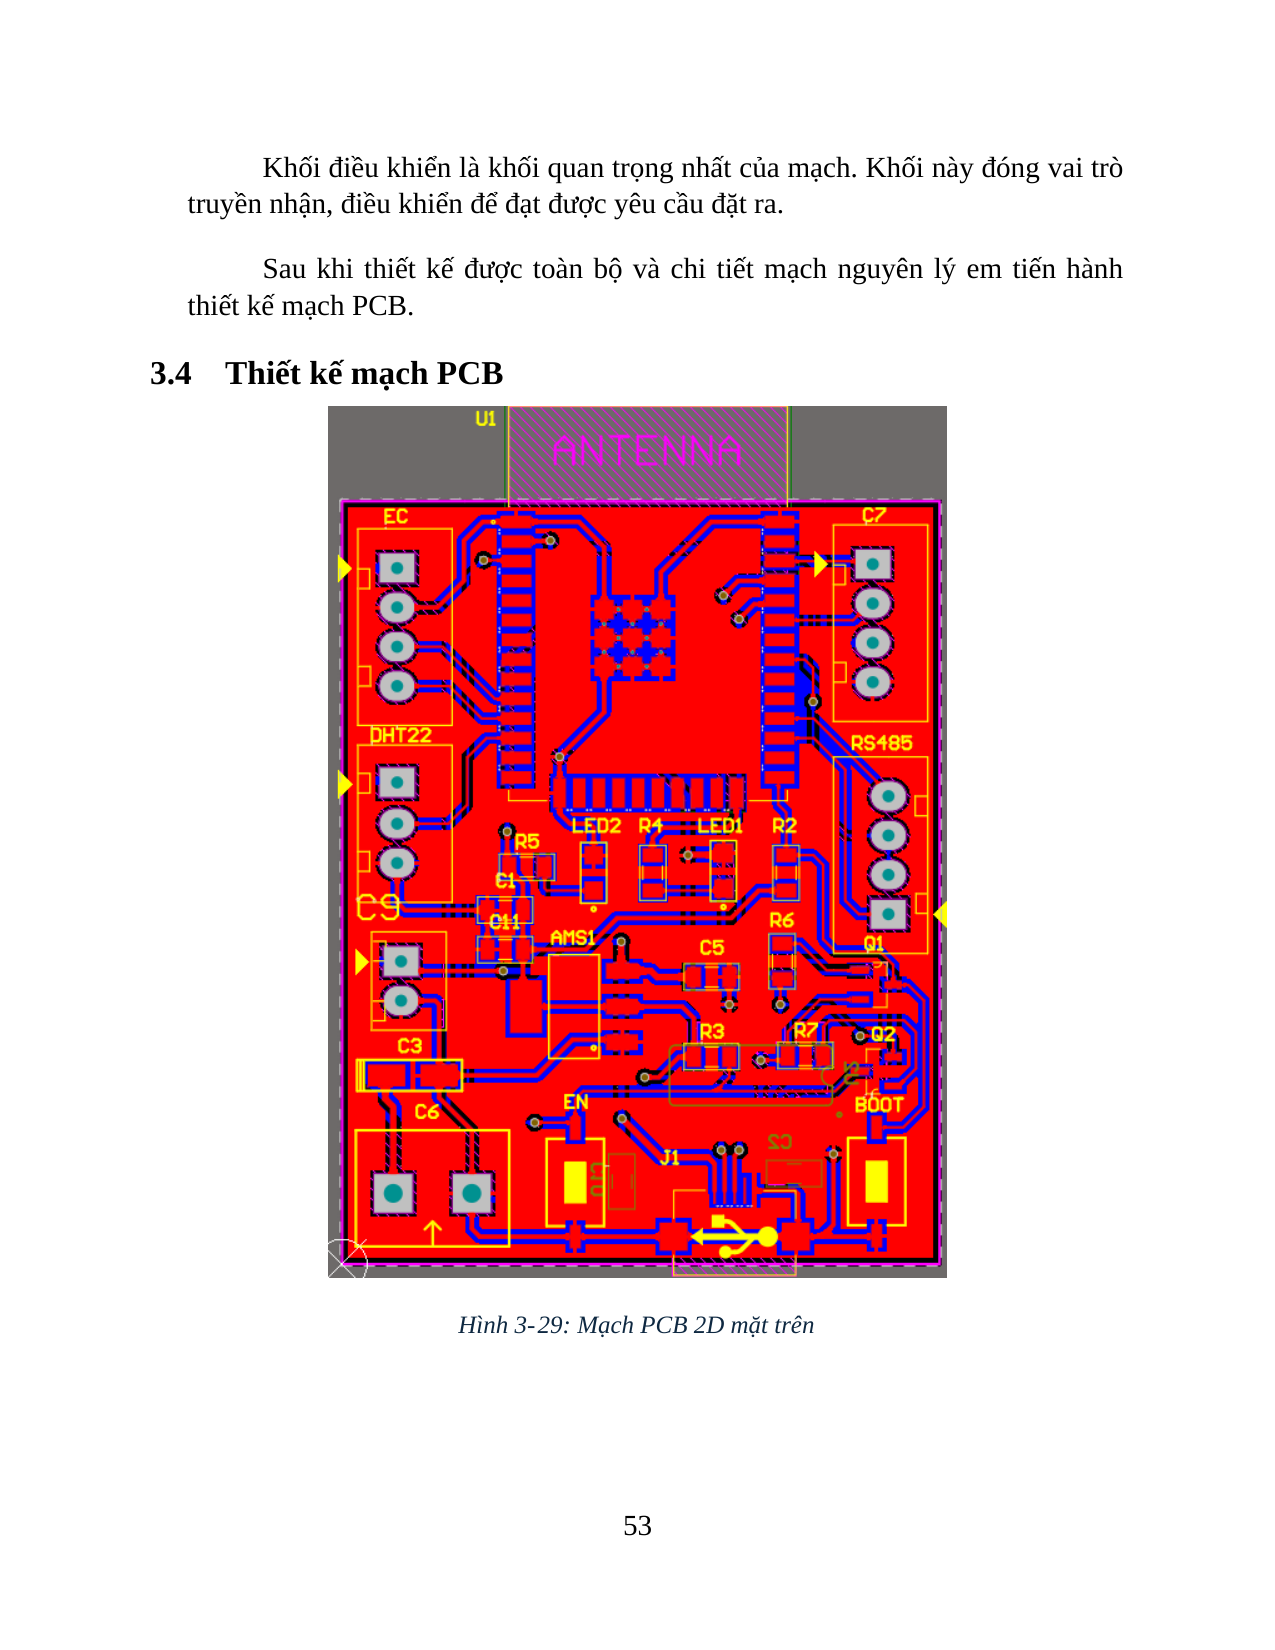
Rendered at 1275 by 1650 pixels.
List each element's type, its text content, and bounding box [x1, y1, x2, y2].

subtitle 3.4 Thiết kế mạch PCB [150, 353, 1125, 391]
text Khối điều khiển là khối quan trọng nhất của mạch. Khối này đóng vai trò truyền nhận, điều khiển để đạt được yêu cầu đặt ra. [187, 150, 1125, 220]
text Sau khi thiết kế được toàn bộ và chi tiết mạch nguyên lý em tiến hành thiết kế mạch PCB. [187, 251, 1125, 321]
picture [328, 406, 947, 1278]
